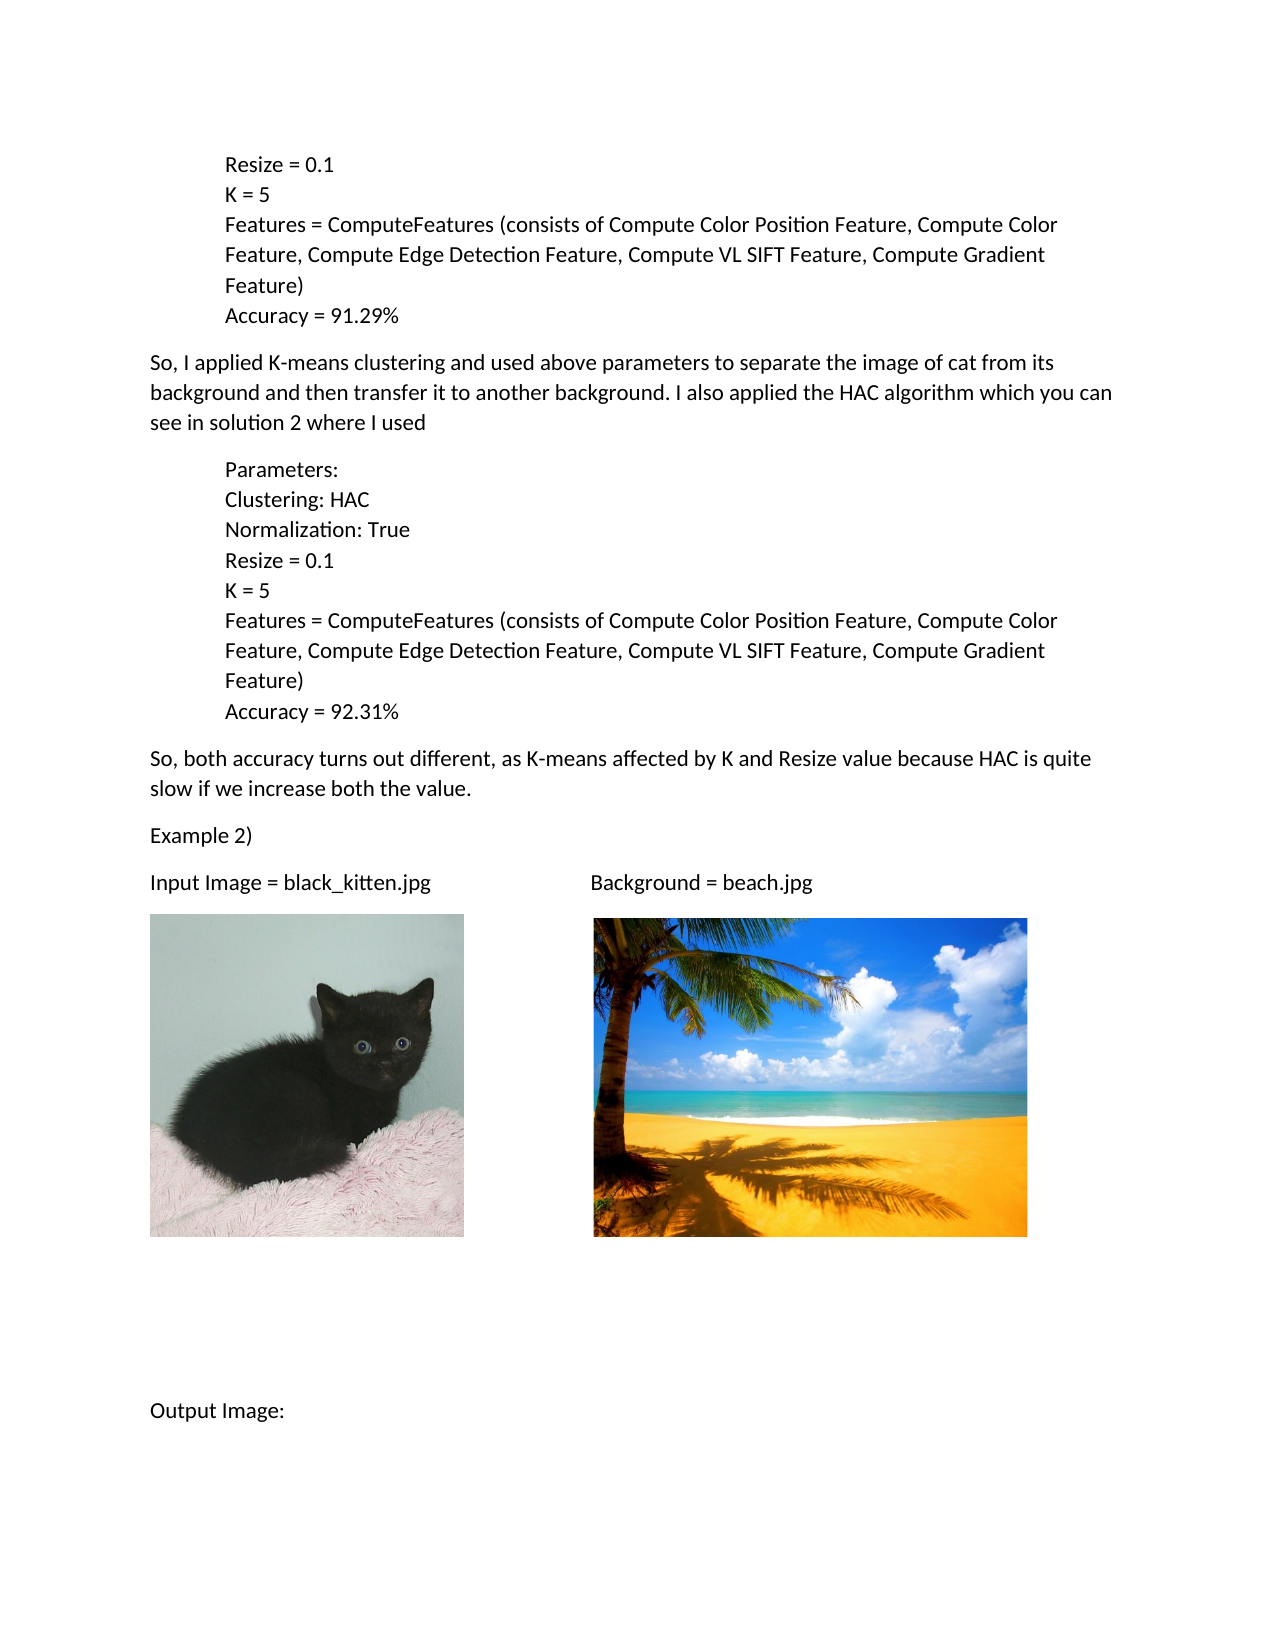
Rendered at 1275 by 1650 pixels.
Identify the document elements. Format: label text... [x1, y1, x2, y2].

list Features = ComputeFeatures (consists of Compute Color Position Feature, Compute Color Feature, Compute Edge Detection Feature, Compute VL SIFT Feature, Compute Gradient Feature) [225, 606, 1125, 695]
list Resize = 0.1 [225, 150, 1125, 178]
list Accuracy = 91.29% [225, 301, 1125, 329]
text Output Image: [150, 1397, 1125, 1424]
list K = 5 [225, 180, 1125, 208]
picture [593, 918, 1028, 1237]
list Accuracy = 92.31% [225, 697, 1125, 725]
text So, I applied K-means clustering and used above parameters to separate the image of cat from its background and then transfer it to another background. I also applied the HAC algorithm which you can see in solution 2 where I used [150, 348, 1125, 436]
list Parameters: [225, 455, 1125, 483]
list Resize = 0.1 [225, 546, 1125, 574]
list Normalization: True [225, 516, 1125, 544]
text Example 2) [150, 821, 1125, 849]
text So, both accuracy turns out different, as K-means affected by K and Resize value because HAC is quite slow if we increase both the value. [150, 744, 1125, 802]
list Features = ComputeFeatures (consists of Compute Color Position Feature, Compute Color Feature, Compute Edge Detection Feature, Compute VL SIFT Feature, Compute Gradient Feature) [225, 210, 1125, 299]
list Clustering: HAC [225, 485, 1125, 513]
picture [150, 914, 464, 1237]
text Input Image = black_kitten.jpg Background = beach.jpg [150, 868, 1125, 896]
list K = 5 [225, 576, 1125, 604]
